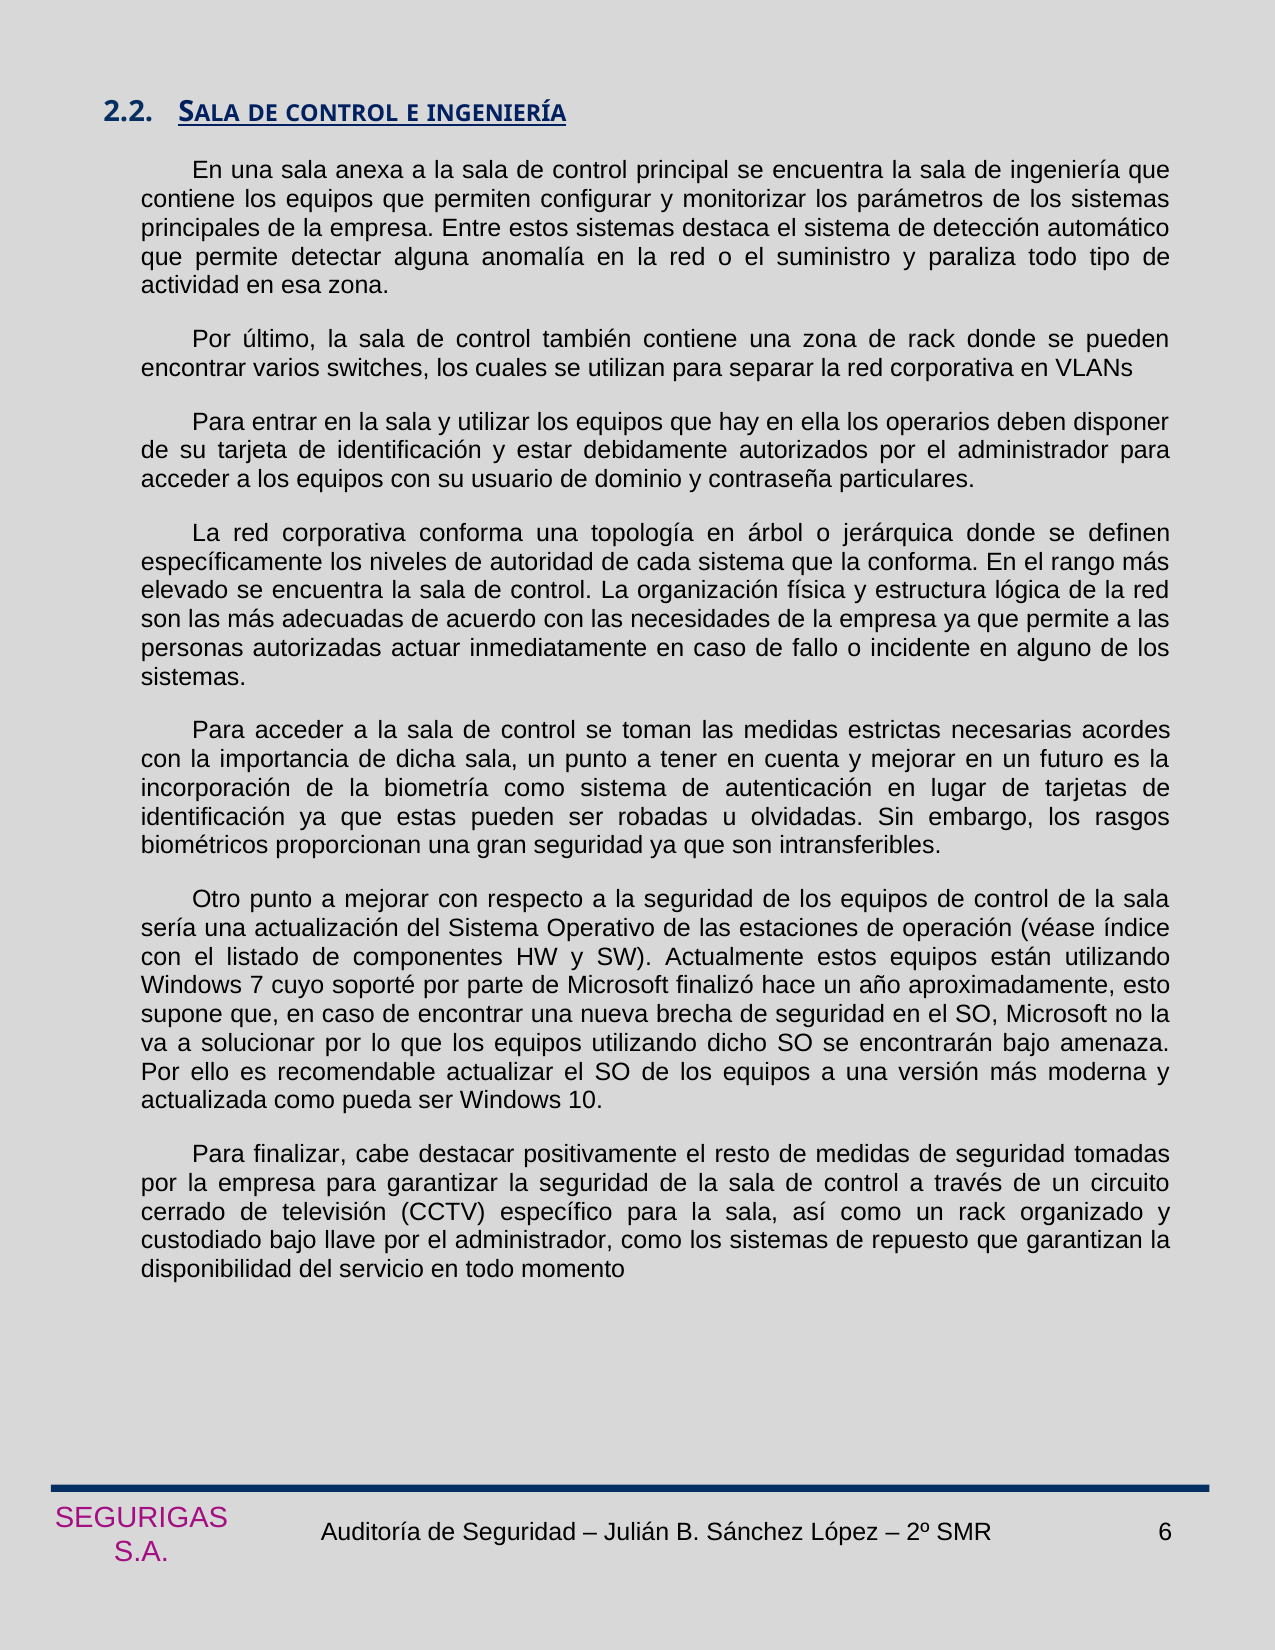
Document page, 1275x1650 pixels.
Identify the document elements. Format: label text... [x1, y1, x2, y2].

text En una sala anexa a la sala de control principal se encuentra la sala de ingeniería que contiene los equipos que permiten configurar y monitorizar los parámetros de los sistemas principales de la empresa. Entre estos sistemas destaca el sistema de detección automático que permite detectar alguna anomalía en la red o el suministro y paraliza todo tipo de actividad en esa zona. [141, 155, 1172, 299]
text Para entrar en la sala y utilizar los equipos que hay en ella los operarios deben disponer de su tarjeta de identificación y estar debidamente autorizados por el administrador para acceder a los equipos con su usuario de dominio y contraseña particulares. [141, 407, 1172, 493]
text Por último, la sala de control también contiene una zona de rack donde se pueden encontrar varios switches, los cuales se utilizan para separar la red corporativa en VLANs [141, 324, 1172, 382]
text Otro punto a mejorar con respecto a la seguridad de los equipos de control de la sala sería una actualización del Sistema Operativo de las estaciones de operación (véase índice con el listado de componentes HW y SW). Actualmente estos equipos están utilizando Windows 7 cuyo soporté por parte de Microsoft finalizó hace un año aproximadamente, esto supone que, en caso de encontrar una nueva brecha de seguridad en el SO, Microsoft no la va a solucionar por lo que los equipos utilizando dicho SO se encontrarán bajo amenaza. Por ello es recomendable actualizar el SO de los equipos a una versión más moderna y actualizada como pueda ser Windows 10. [141, 884, 1172, 1114]
list Sala de control e ingeniería [103, 91, 1172, 130]
text Para acceder a la sala de control se toman las medidas estrictas necesarias acordes con la importancia de dicha sala, un punto a tener en cuenta y mejorar en un futuro es la incorporación de la biometría como sistema de autenticación en lugar de tarjetas de identificación ya que estas pueden ser robadas u olvidadas. Sin embargo, los rasgos biométricos proporcionan una gran seguridad ya que son intransferibles. [141, 715, 1172, 859]
text La red corporativa conforma una topología en árbol o jerárquica donde se definen específicamente los niveles de autoridad de cada sistema que la conforma. En el rango más elevado se encuentra la sala de control. La organización física y estructura lógica de la red son las más adecuadas de acuerdo con las necesidades de la empresa ya que permite a las personas autorizadas actuar inmediatamente en caso de fallo o incidente en alguno de los sistemas. [141, 518, 1172, 690]
text Para finalizar, cabe destacar positivamente el resto de medidas de seguridad tomadas por la empresa para garantizar la seguridad de la sala de control a través de un circuito cerrado de televisión (CCTV) específico para la sala, así como un rack organizado y custodiado bajo llave por el administrador, como los sistemas de repuesto que garantizan la disponibilidad del servicio en todo momento [141, 1139, 1172, 1283]
